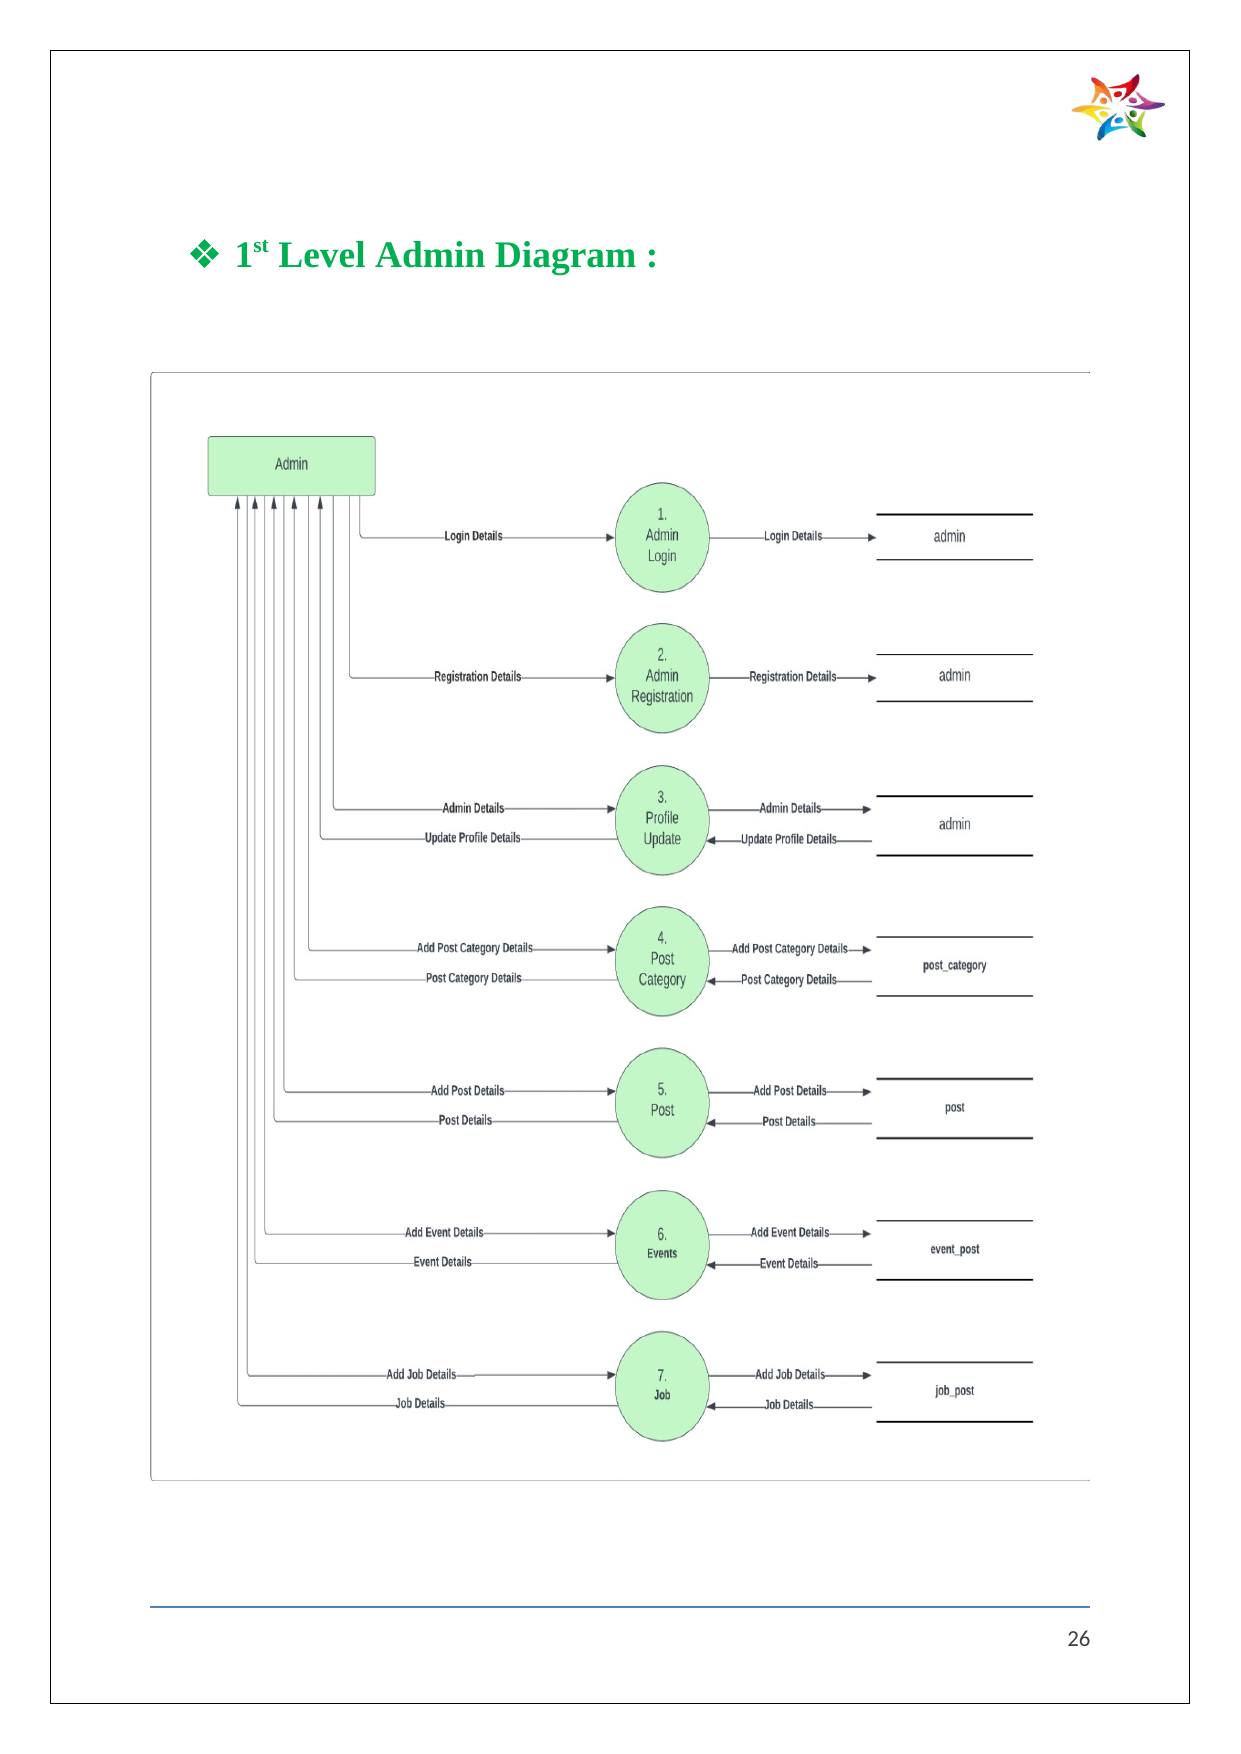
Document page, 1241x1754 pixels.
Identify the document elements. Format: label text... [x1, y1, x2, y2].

list 1st Level Admin Diagram : [187, 232, 1090, 275]
picture [1059, 59, 1177, 155]
picture [150, 372, 1090, 1481]
